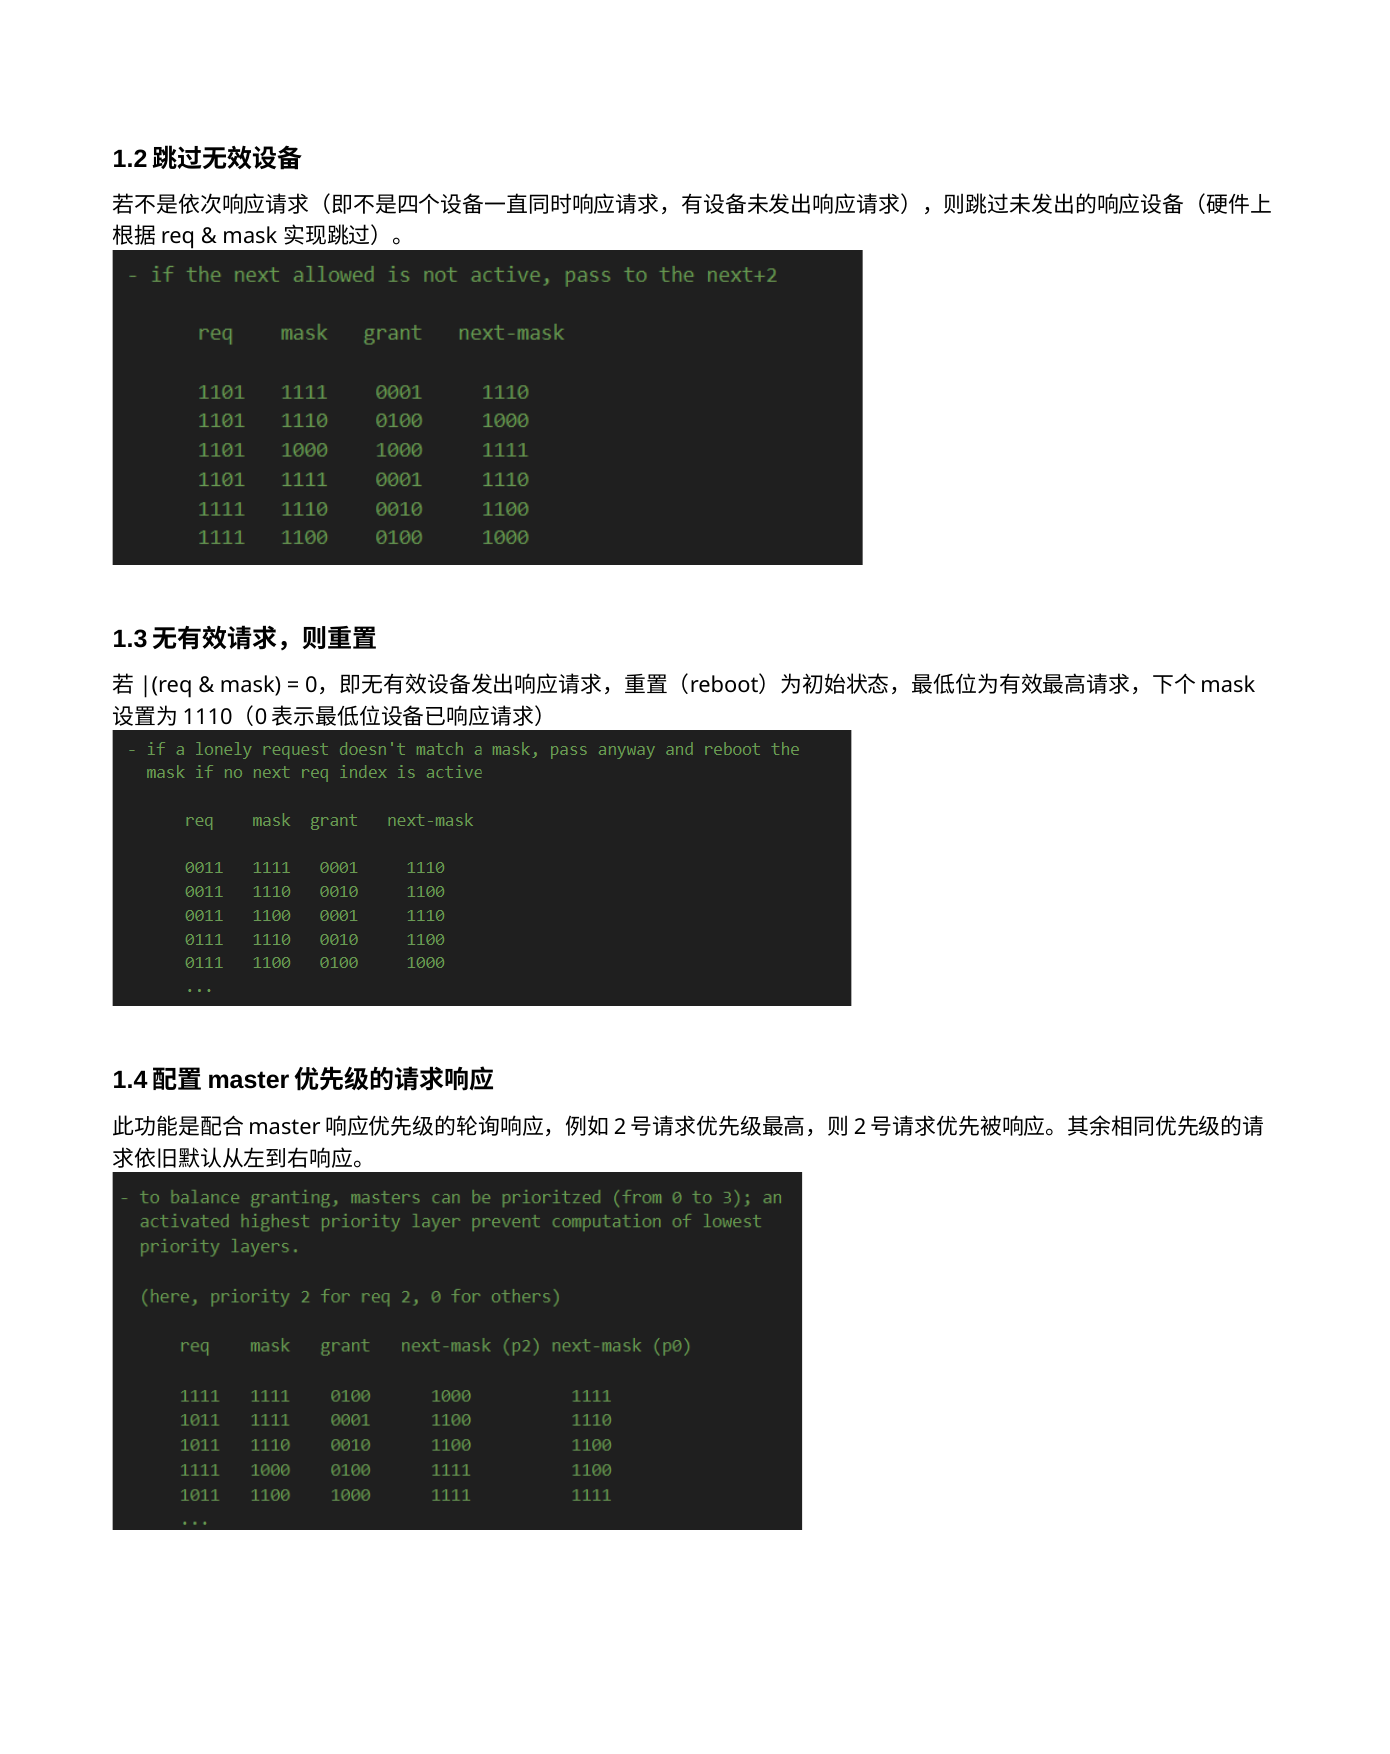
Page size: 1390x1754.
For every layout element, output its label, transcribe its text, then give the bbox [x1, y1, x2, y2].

subtitle 1.4配置master优先级的请求响应 [112, 1072, 1277, 1093]
text 若 |(req & mask) = 0，即无有效设备发出响应请求，重置（reboot）为初始状态，最低位为有效最高请求，下个mask设置为1110（0表示最低位设备已响应请求） [112, 667, 1277, 731]
subtitle 1.3无有效请求，则重置 [112, 630, 1277, 652]
subtitle 1.2跳过无效设备 [112, 150, 1277, 171]
picture [112, 250, 863, 565]
text 此功能是配合master响应优先级的轮询响应，例如2号请求优先级最高，则2号请求优先被响应。其余相同优先级的请求依旧默认从左到右响应。 [112, 1109, 1277, 1172]
text 若不是依次响应请求（即不是四个设备一直同时响应请求，有设备未发出响应请求），则跳过未发出的响应设备（硬件上根据req & mask 实现跳过）。 [112, 187, 1277, 250]
picture [112, 1172, 803, 1530]
picture [112, 730, 852, 1006]
